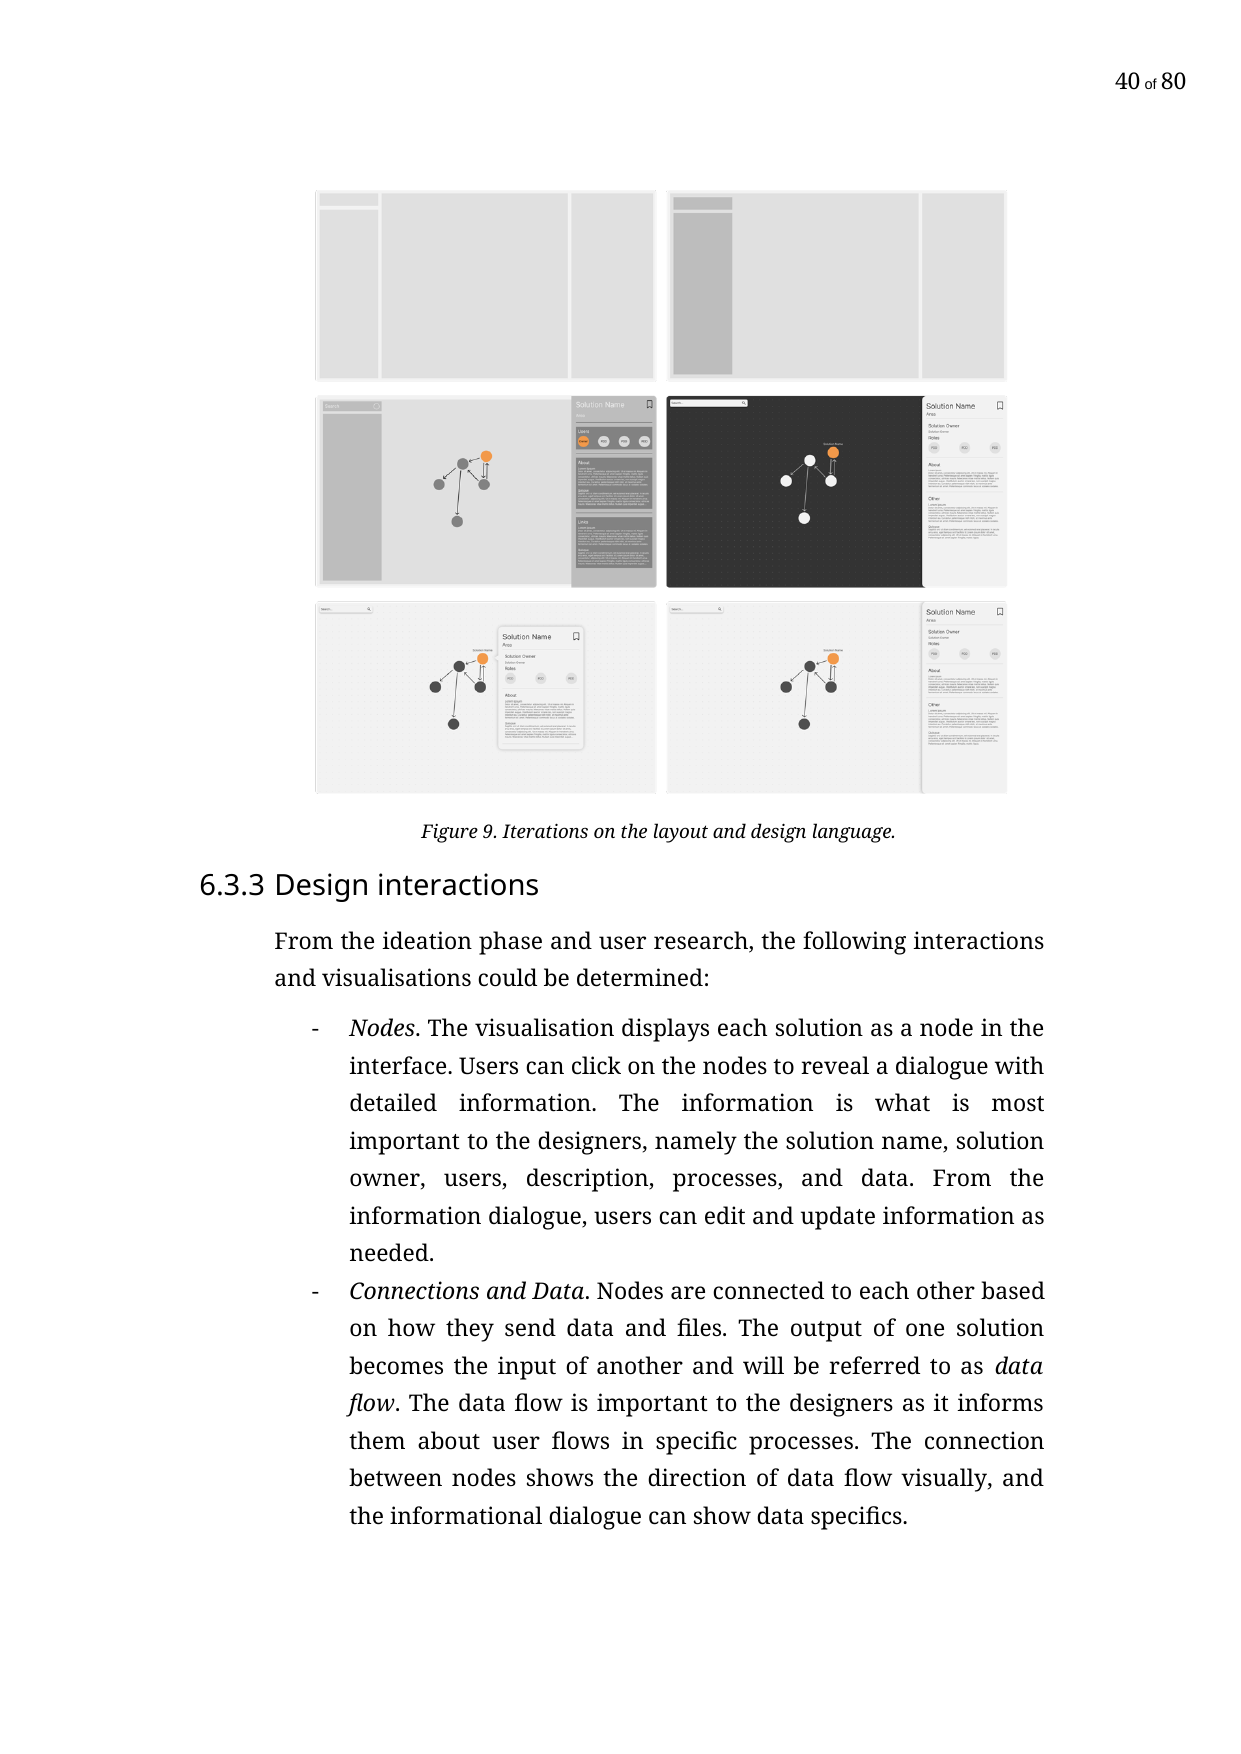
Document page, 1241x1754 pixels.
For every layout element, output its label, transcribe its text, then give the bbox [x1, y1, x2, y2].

picture [305, 180, 1014, 800]
text From the ideation phase and user research, the following interactions and visualisations could be determined: [274, 924, 1045, 993]
subtitle Design interactions [199, 864, 1045, 904]
text Figure 9. Iterations on the layout and design language. [274, 818, 1045, 844]
list Connections and Data. Nodes are connected to each other based on how they send data and files. The output of one solution becomes the input of another and will be referred to as data flow. The data flow is important to the designers as it informs them about user flows in specific processes. The connection between nodes shows the direction of data flow visually, and the informational dialogue can show data specifics. [312, 1274, 1045, 1531]
list Nodes. The visualisation displays each solution as a node in the interface. Users can click on the nodes to reveal a dialogue with detailed information. The information is what is most important to the designers, namely the solution name, solution owner, users, description, processes, and data. From the information dialogue, users can edit and update information as needed. [312, 1012, 1045, 1268]
